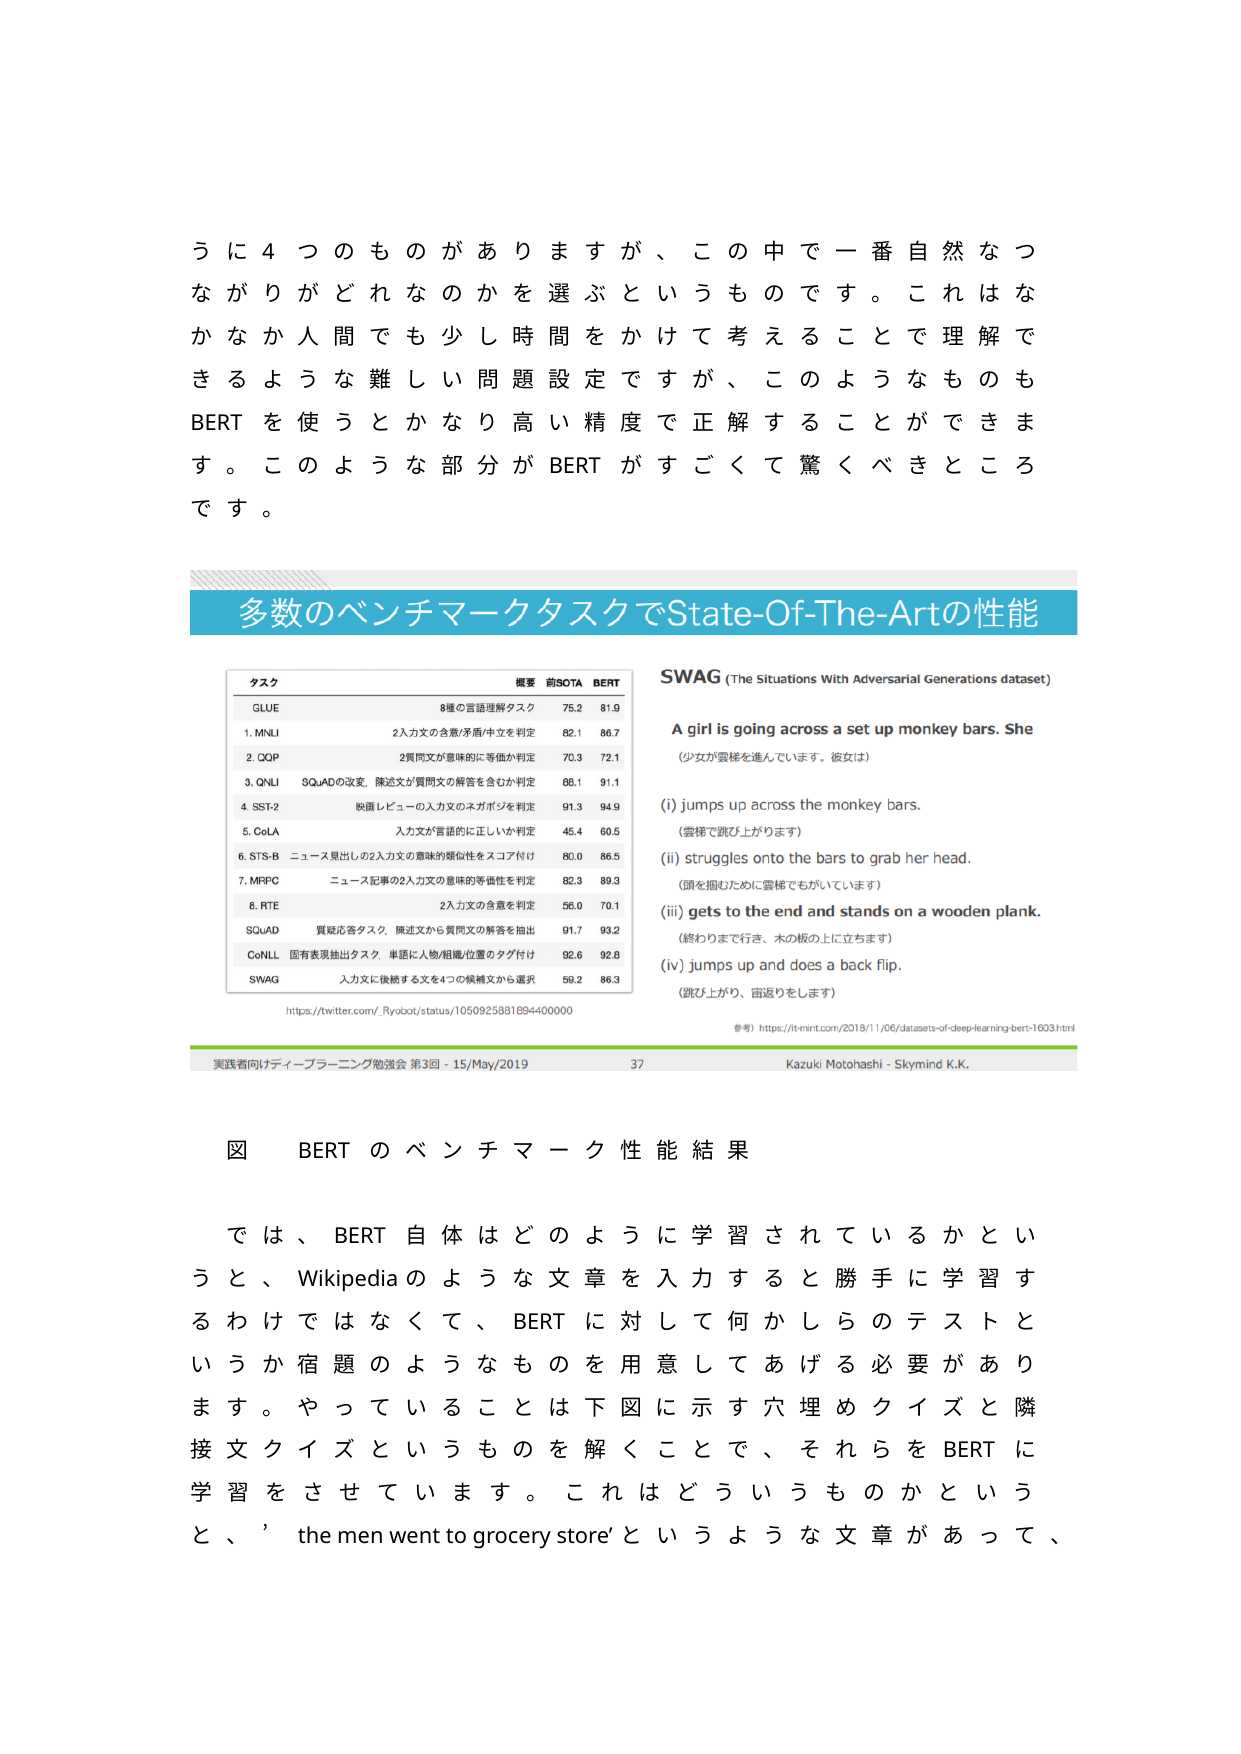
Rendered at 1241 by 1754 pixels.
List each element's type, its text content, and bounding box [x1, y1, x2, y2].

picture [190, 570, 1078, 1071]
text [190, 228, 1050, 528]
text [190, 1213, 1050, 1555]
text 図 BERTのベンチマーク性能結果 [190, 1127, 1050, 1170]
